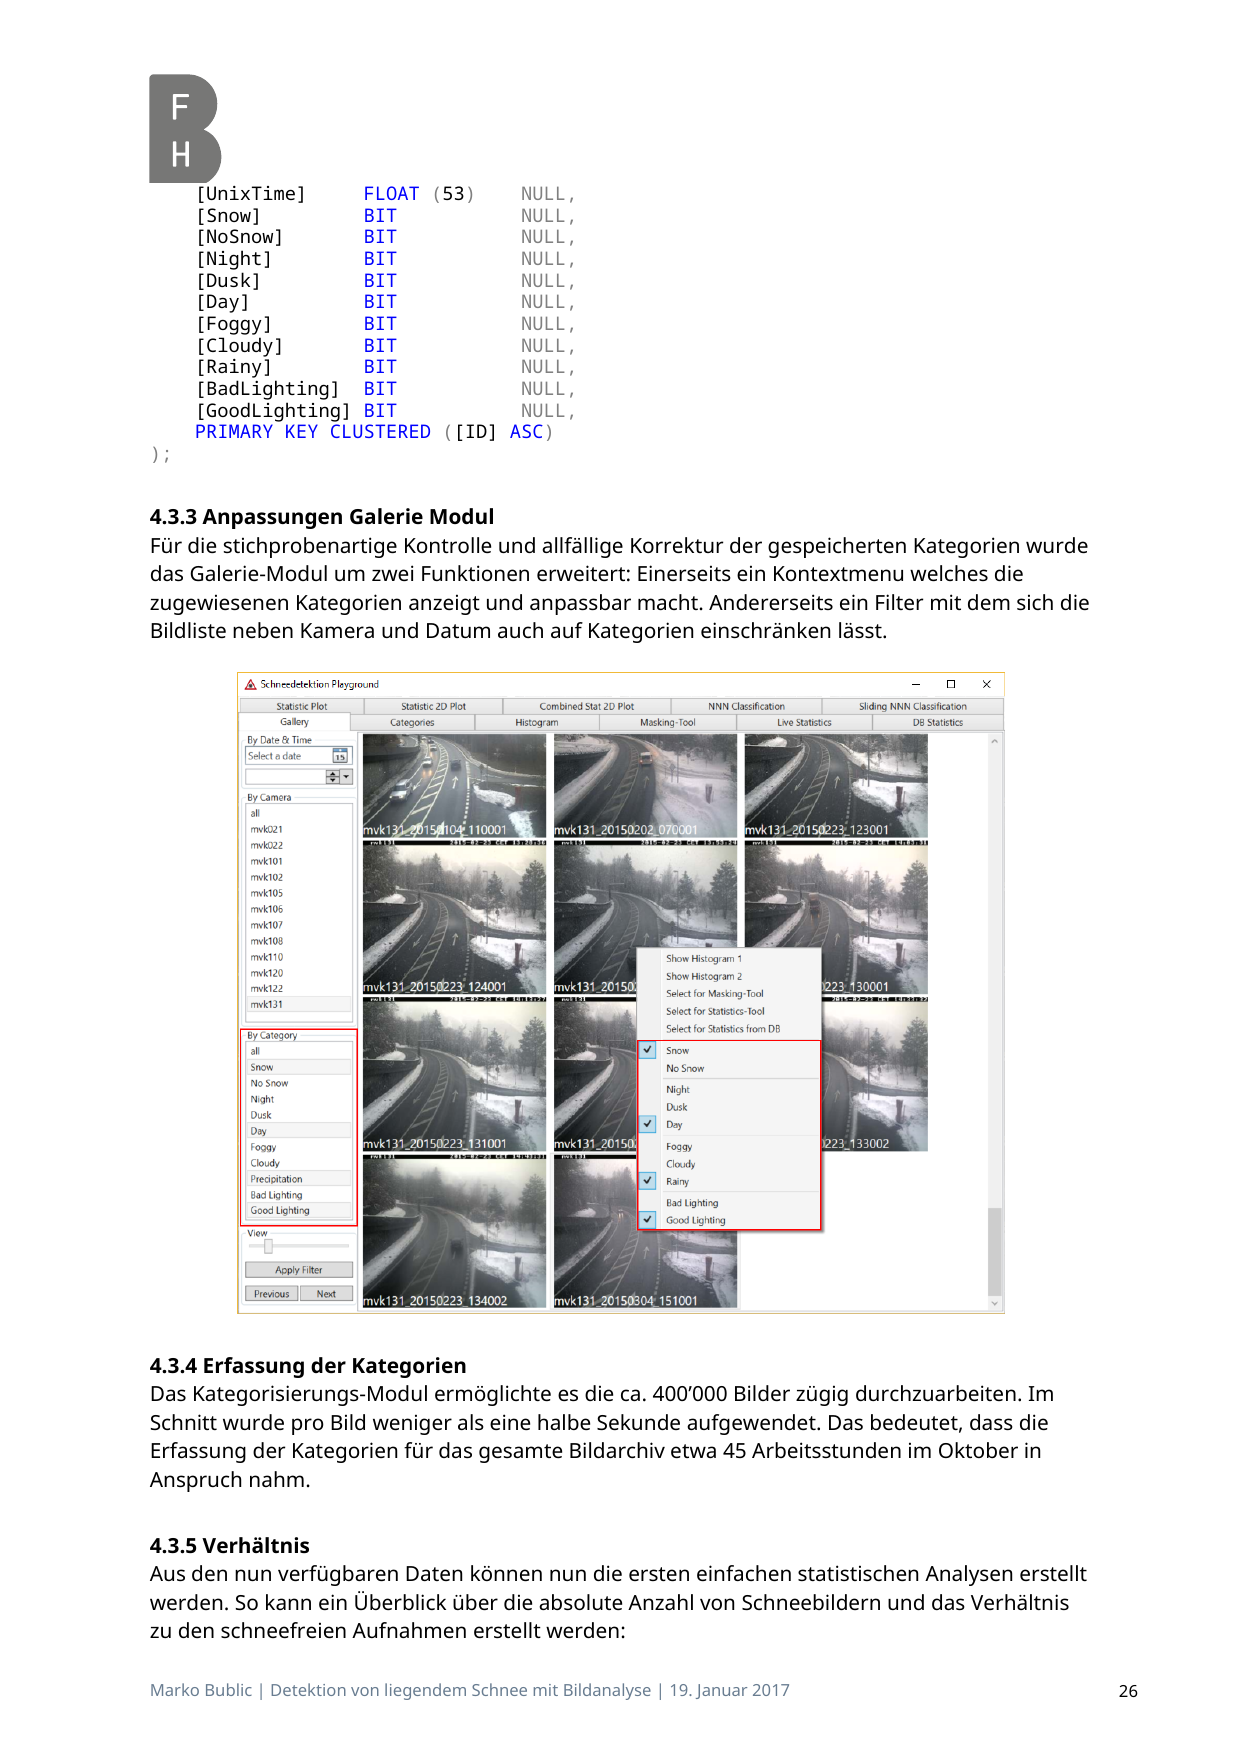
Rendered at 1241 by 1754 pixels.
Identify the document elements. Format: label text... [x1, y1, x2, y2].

text Für die stichprobenartige Kontrolle und allfällige Korrektur der gespeicherten Kategorien wurde das Galerie-Modul um zwei Funktionen erweitert: Einerseits ein Kontextmenu welches die zugewiesenen Kategorien anzeigt und anpassbar macht. Andererseits ein Filter mit dem sich die Bildliste neben Kamera und Datum auch auf Kategorien einschränken lässt. [149, 531, 1093, 644]
text Das Kategorisierungs-Modul ermöglichte es die ca. 400’000 Bilder zügig durchzuarbeiten. Im Schnitt wurde pro Bild weniger als eine halbe Sekunde aufgewendet. Das bedeutet, dass die Erfassung der Kategorien für das gesamte Bildarchiv etwa 45 Arbeitsstunden im Oktober in Anspruch nahm. [149, 1379, 1093, 1493]
subtitle Verhältnis [149, 1531, 1093, 1559]
subtitle Erfassung der Kategorien [149, 1351, 1093, 1379]
subtitle Anpassungen Galerie Modul [149, 502, 1093, 531]
text Aus den nun verfügbaren Daten können nun die ersten einfachen statistischen Analysen erstellt werden. So kann ein Überblick über die absolute Anzahl von Schneebildern und das Verhältnis zu den schneefreien Aufnahmen erstellt werden: [149, 1559, 1093, 1644]
picture [237, 672, 1005, 1314]
